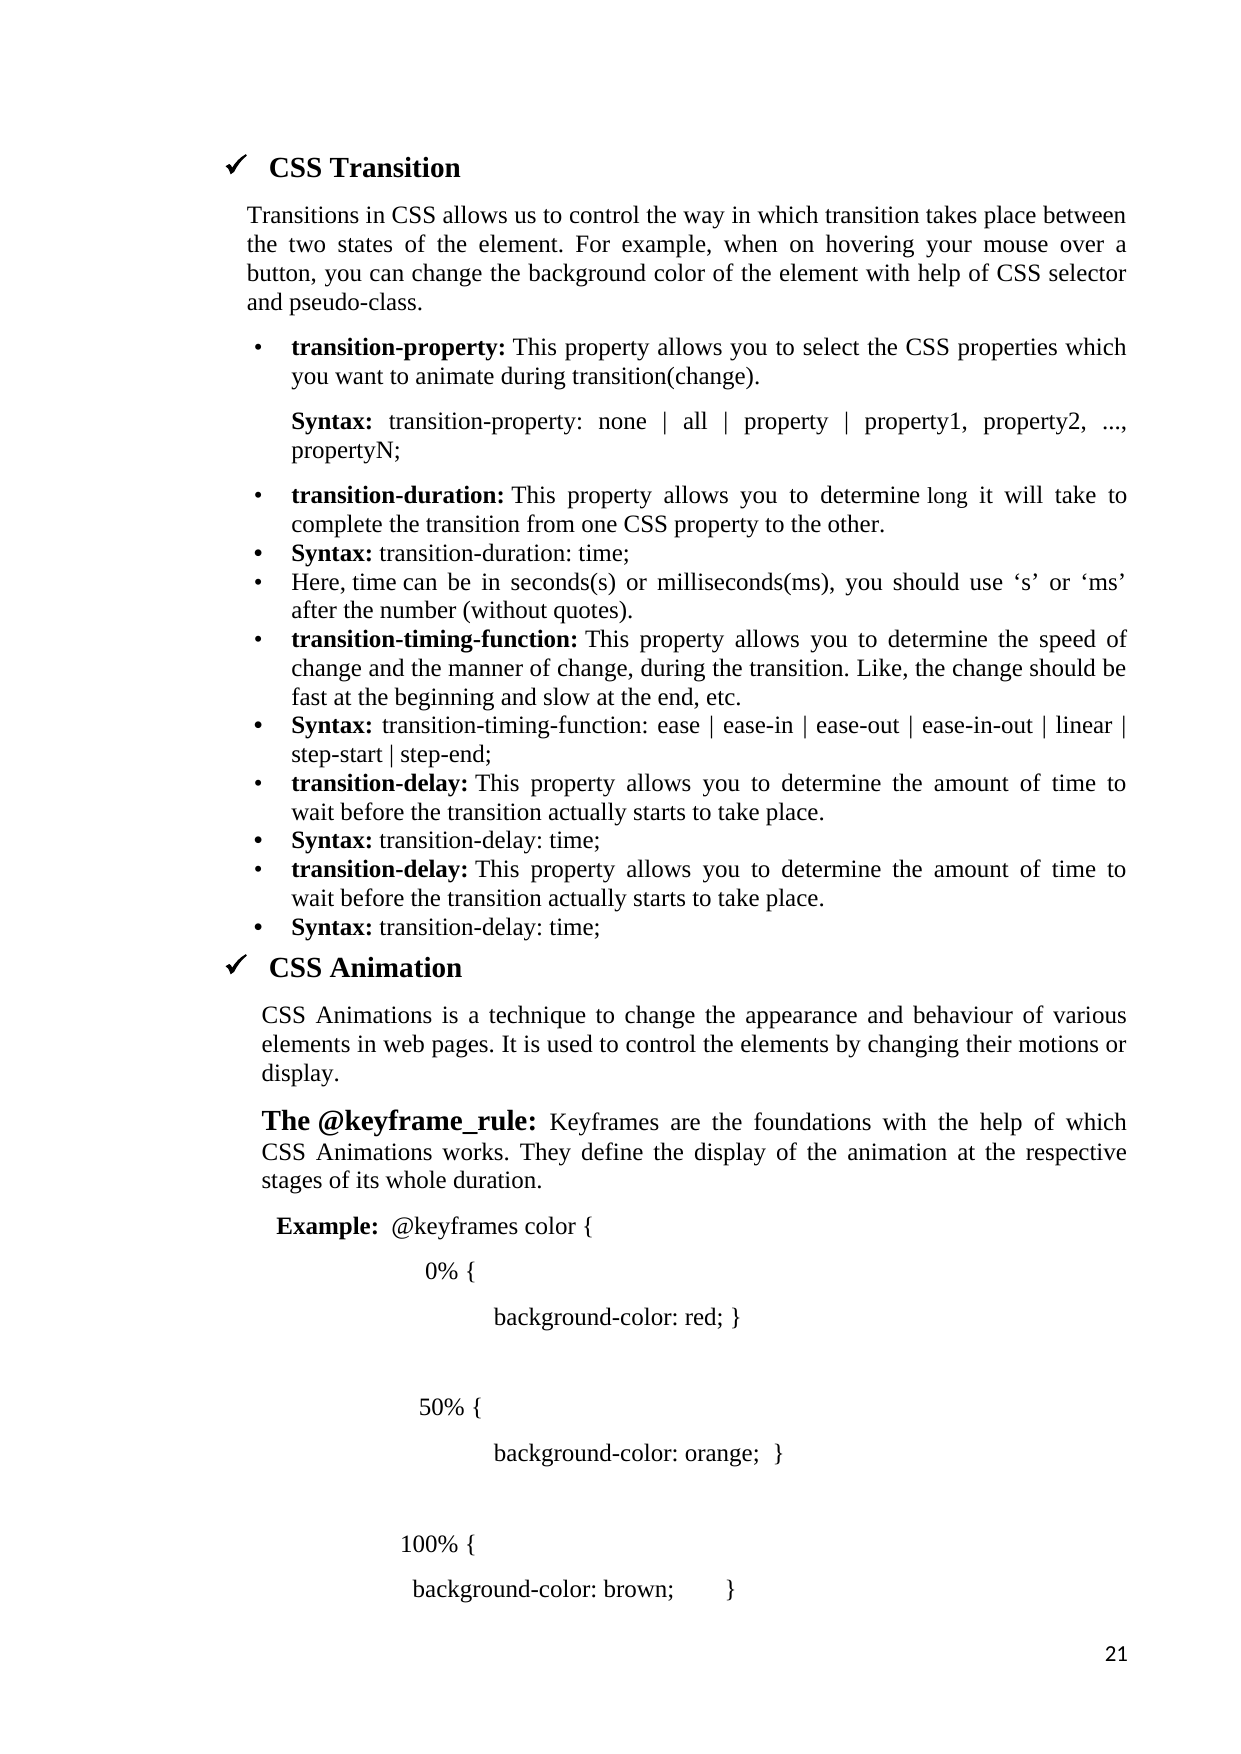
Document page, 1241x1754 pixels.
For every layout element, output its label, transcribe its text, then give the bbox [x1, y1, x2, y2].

list Syntax: transition-delay: time; [253, 825, 1128, 854]
text background-color: red; } [247, 1302, 1128, 1330]
text 100% { [247, 1529, 1128, 1557]
text Transitions in CSS allows us to control the way in which transition takes place between the two states of the element. For example, when on hovering your mouse over a button, you can change the background color of the element with help of CSS selector and pseudo-class. [247, 200, 1128, 315]
list transition-timing-function: This property allows you to determine the speed of change and the manner of change, during the transition. Like, the change should be fast at the beginning and slow at the end, etc. [253, 624, 1128, 710]
list transition-property: This property allows you to select the CSS properties which you want to animate during transition(change). [253, 332, 1128, 389]
list CSS Animation [224, 950, 1128, 983]
text The @keyframe_rule: Keyframes are the foundations with the help of which CSS Animations works. They define the display of the animation at the respective stages of its whole duration. [261, 1103, 1128, 1194]
list CSS Transition [224, 150, 1128, 184]
list transition-delay: This property allows you to determine the amount of time to wait before the transition actually starts to take place. [253, 768, 1128, 825]
text background-color: orange; } [247, 1438, 1128, 1467]
list Syntax: transition-delay: time; [253, 912, 1128, 940]
text 50% { [247, 1392, 1128, 1421]
text CSS Animations is a technique to change the appearance and behaviour of various elements in web pages. It is used to control the elements by changing their motions or display. [261, 1000, 1128, 1086]
list Syntax: transition-timing-function: ease | ease-in | ease-out | ease-in-out | linear | step-start | step-end; [253, 710, 1128, 768]
text 0% { [247, 1256, 1128, 1285]
list transition-duration: This property allows you to determine long it will take to complete the transition from one CSS property to the other. [253, 480, 1128, 538]
text Example: @keyframes color { [247, 1211, 1128, 1239]
text Syntax: transition-property: none | all | property | property1, property2, ..., propertyN; [291, 406, 1128, 464]
list Here, time can be in seconds(s) or milliseconds(ms), you should use ‘s’ or ‘ms’ after the number (without quotes). [253, 567, 1128, 624]
list Syntax: transition-duration: time; [253, 538, 1128, 567]
text background-color: brown; } [247, 1574, 1128, 1603]
list transition-delay: This property allows you to determine the amount of time to wait before the transition actually starts to take place. [253, 854, 1128, 912]
